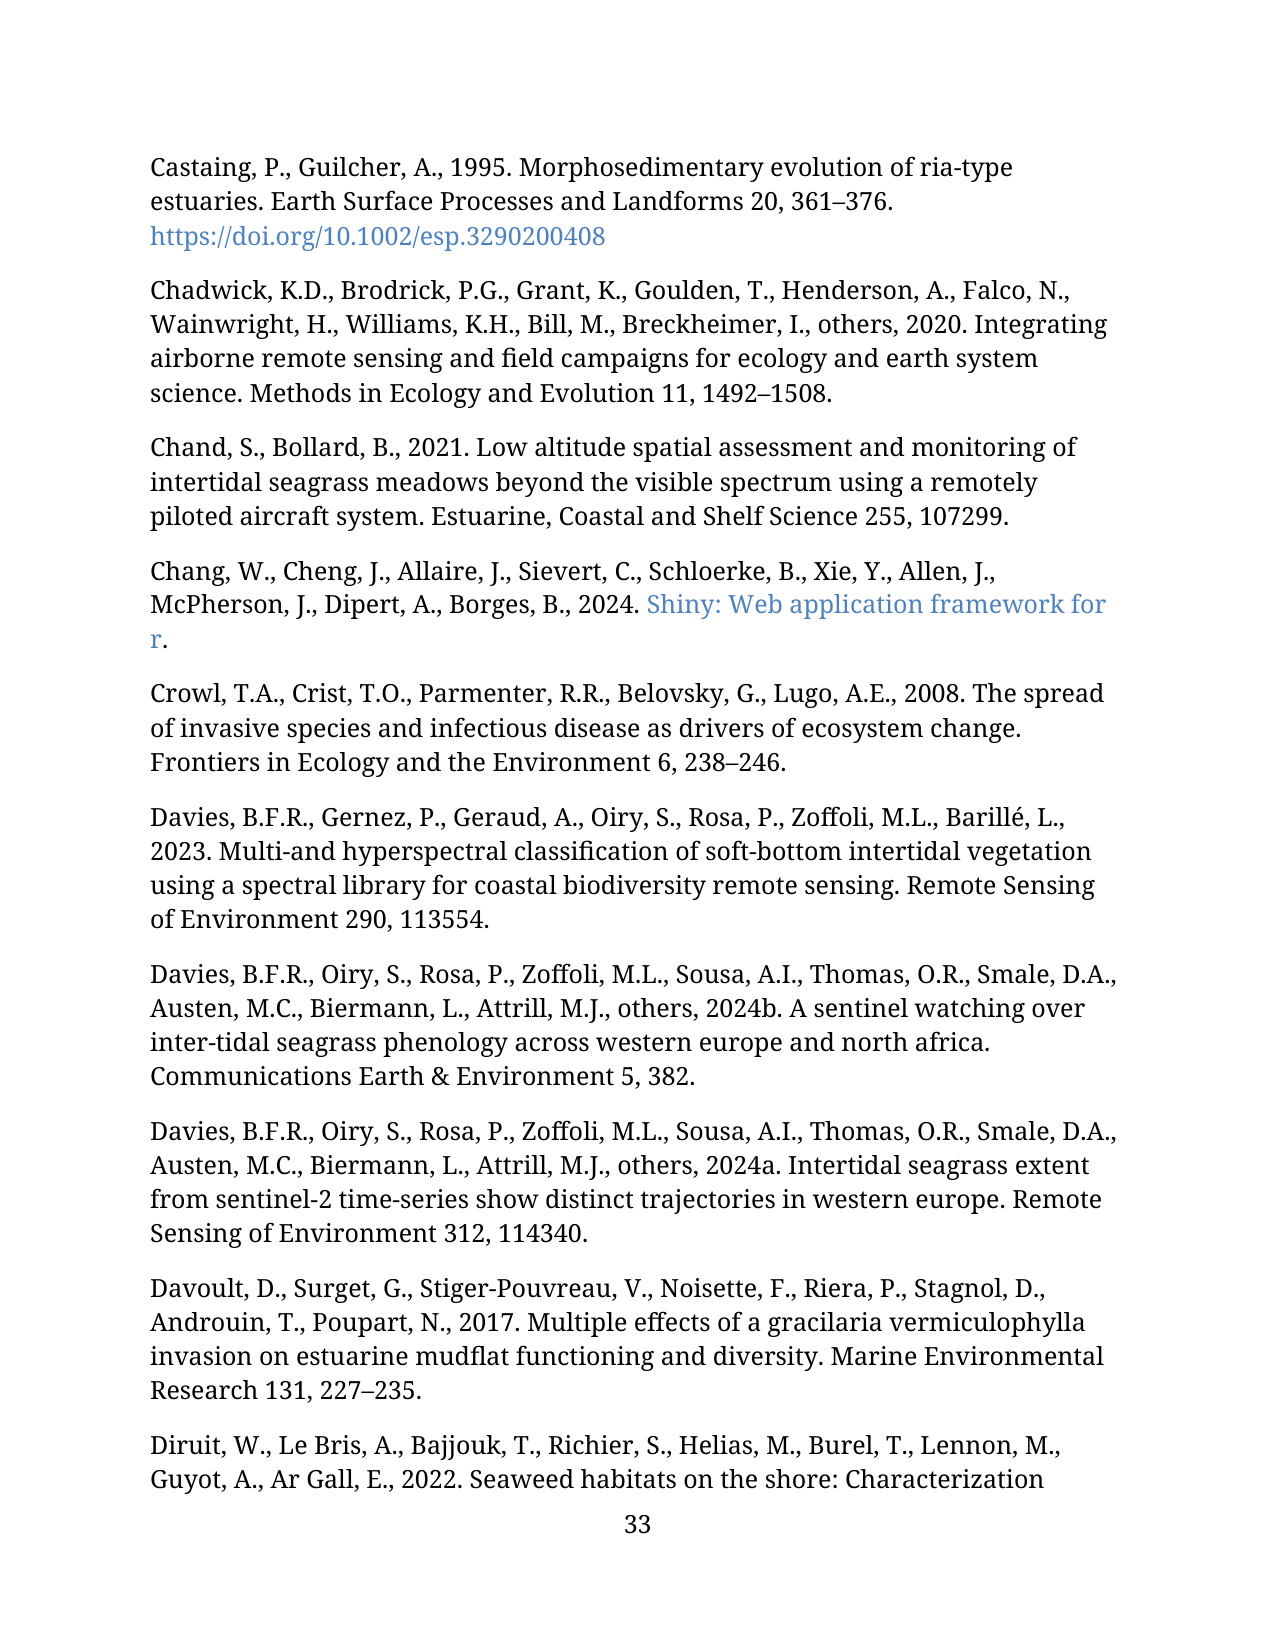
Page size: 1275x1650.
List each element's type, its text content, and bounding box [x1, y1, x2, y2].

text Castaing, P., Guilcher, A., 1995. Morphosedimentary evolution of ria-type estuaries. Earth Surface Processes and Landforms 20, 361–376. https://doi.org/10.1002/esp.3290200408 [150, 150, 1125, 252]
text Crowl, T.A., Crist, T.O., Parmenter, R.R., Belovsky, G., Lugo, A.E., 2008. The spread of invasive species and infectious disease as drivers of ecosystem change. Frontiers in Ecology and the Environment 6, 238–246. [150, 676, 1125, 778]
text Chadwick, K.D., Brodrick, P.G., Grant, K., Goulden, T., Henderson, A., Falco, N., Wainwright, H., Williams, K.H., Bill, M., Breckheimer, I., others, 2020. Integrating airborne remote sensing and field campaigns for ecology and earth system science. Methods in Ecology and Evolution 11, 1492–1508. [150, 273, 1125, 409]
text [150, 1427, 1125, 1496]
text Davoult, D., Surget, G., Stiger-Pouvreau, V., Noisette, F., Riera, P., Stagnol, D., Androuin, T., Poupart, N., 2017. Multiple effects of a gracilaria vermiculophylla invasion on estuarine mudflat functioning and diversity. Marine Environmental Research 131, 227–235. [150, 1270, 1125, 1407]
text Chang, W., Cheng, J., Allaire, J., Sievert, C., Schloerke, B., Xie, Y., Allen, J., McPherson, J., Dipert, A., Borges, B., 2024. Shiny: Web application framework for r. [150, 553, 1125, 655]
text Davies, B.F.R., Oiry, S., Rosa, P., Zoffoli, M.L., Sousa, A.I., Thomas, O.R., Smale, D.A., Austen, M.C., Biermann, L., Attrill, M.J., others, 2024b. A sentinel watching over inter-tidal seagrass phenology across western europe and north africa. Communications Earth & Environment 5, 382. [150, 956, 1125, 1092]
text Davies, B.F.R., Oiry, S., Rosa, P., Zoffoli, M.L., Sousa, A.I., Thomas, O.R., Smale, D.A., Austen, M.C., Biermann, L., Attrill, M.J., others, 2024a. Intertidal seagrass extent from sentinel-2 time-series show distinct trajectories in western europe. Remote Sensing of Environment 312, 114340. [150, 1113, 1125, 1249]
text Chand, S., Bollard, B., 2021. Low altitude spatial assessment and monitoring of intertidal seagrass meadows beyond the visible spectrum using a remotely piloted aircraft system. Estuarine, Coastal and Shelf Science 255, 107299. [150, 430, 1125, 532]
text Davies, B.F.R., Gernez, P., Geraud, A., Oiry, S., Rosa, P., Zoffoli, M.L., Barillé, L., 2023. Multi-and hyperspectral classification of soft-bottom intertidal vegetation using a spectral library for coastal biodiversity remote sensing. Remote Sensing of Environment 290, 113554. [150, 799, 1125, 935]
